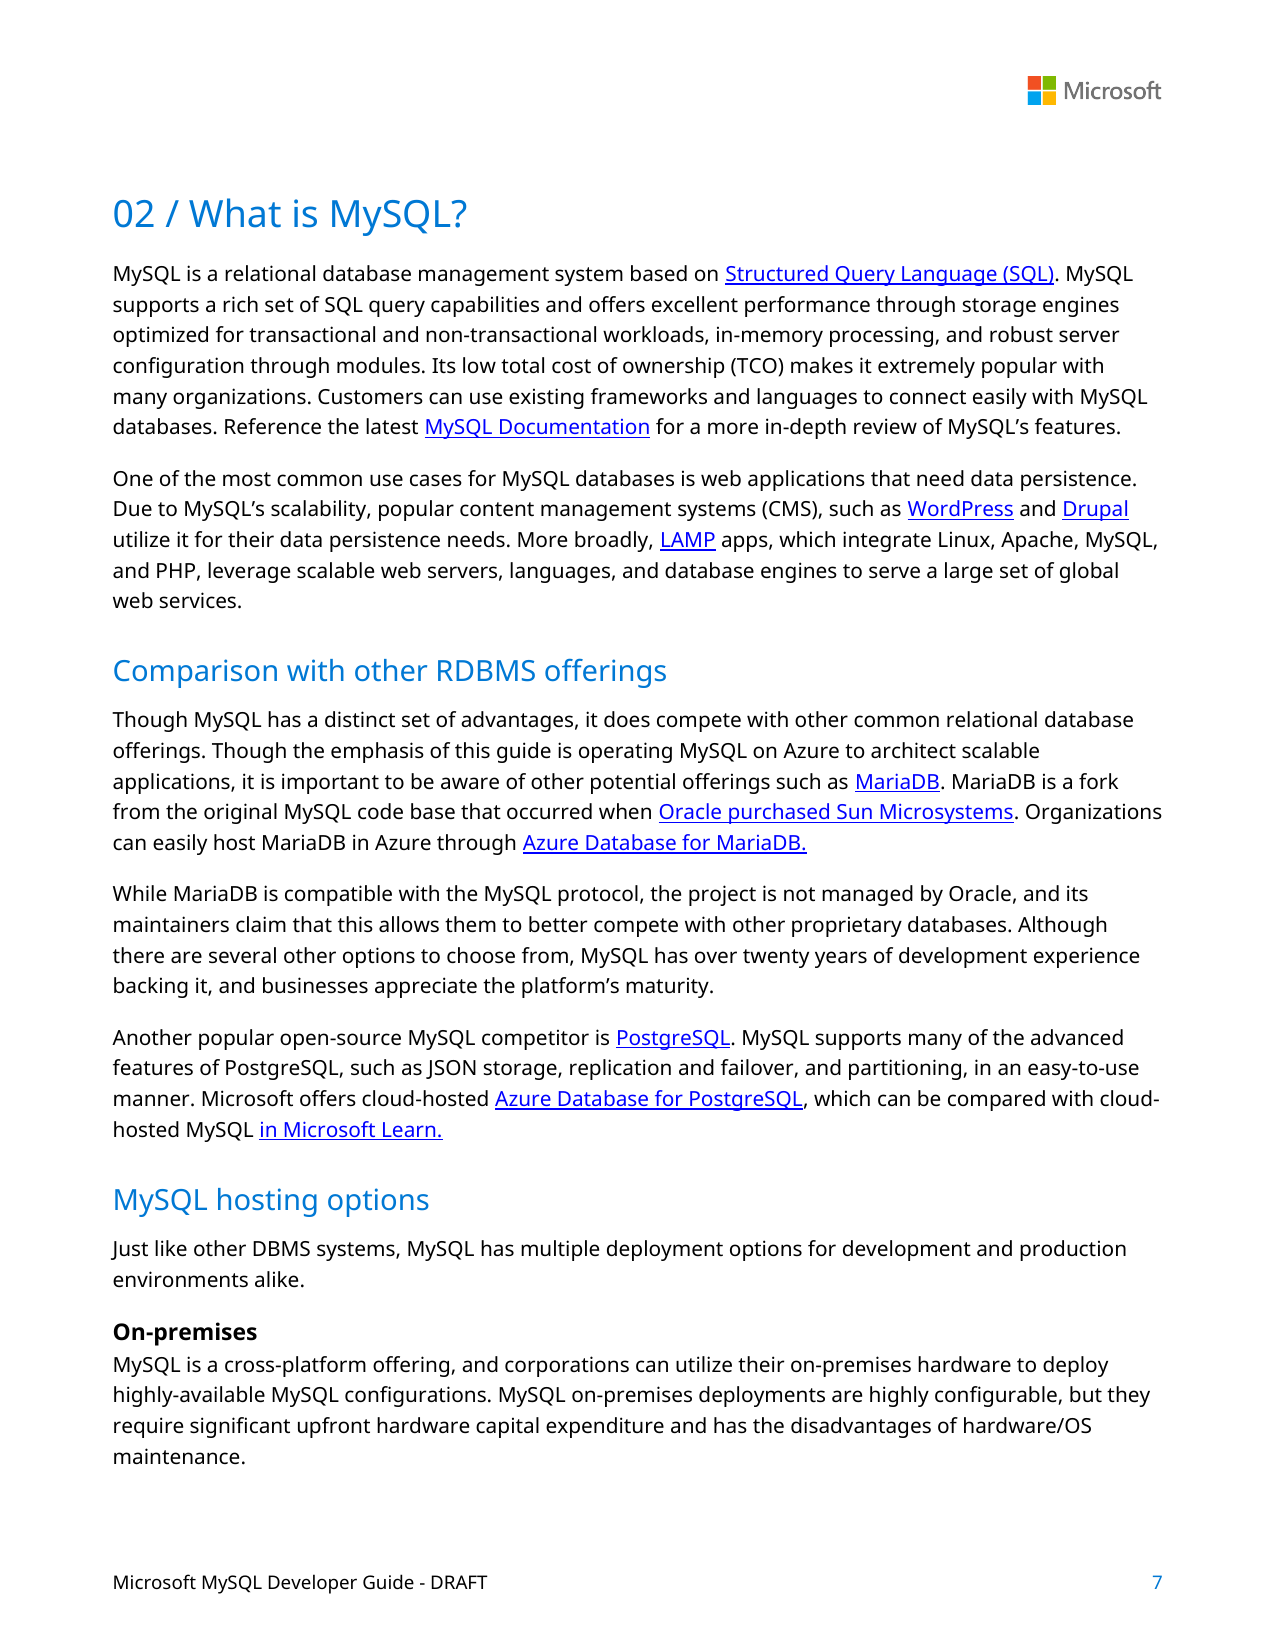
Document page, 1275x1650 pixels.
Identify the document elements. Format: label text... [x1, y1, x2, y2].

text While MariaDB is compatible with the MySQL protocol, the project is not managed by Oracle, and its maintainers claim that this allows them to better compete with other proprietary databases. Although there are several other options to choose from, MySQL has over twenty years of development experience backing it, and businesses appreciate the platform’s maturity. [112, 879, 1162, 1000]
subtitle Comparison with other RDBMS offerings [112, 650, 1162, 690]
text One of the most common use cases for MySQL databases is web applications that need data persistence. Due to MySQL’s scalability, popular content management systems (CMS), such as WordPress and Drupal utilize it for their data persistence needs. More broadly, LAMP apps, which integrate Linux, Apache, MySQL, and PHP, leverage scalable web servers, languages, and database engines to serve a large set of global web services. [112, 464, 1162, 615]
subtitle On-premises [112, 1316, 1162, 1347]
text Just like other DBMS systems, MySQL has multiple deployment options for development and production environments alike. [112, 1234, 1162, 1293]
subtitle 02 / What is MySQL? [112, 187, 1162, 238]
text MySQL is a relational database management system based on Structured Query Language (SQL). MySQL supports a rich set of SQL query capabilities and offers excellent performance through storage engines optimized for transactional and non-transactional workloads, in-memory processing, and robust server configuration through modules. Its low total cost of ownership (TCO) makes it extremely popular with many organizations. Customers can use existing frameworks and languages to connect easily with MySQL databases. Reference the latest MySQL Documentation for a more in-depth review of MySQL’s features. [112, 259, 1162, 441]
text Though MySQL has a distinct set of advantages, it does compete with other common relational database offerings. Though the emphasis of this guide is operating MySQL on Azure to architect scalable applications, it is important to be aware of other potential offerings such as MariaDB. MariaDB is a fork from the original MySQL code base that occurred when Oracle purchased Sun Microsystems. Organizations can easily host MariaDB in Azure through Azure Database for MariaDB. [112, 706, 1162, 857]
text Another popular open-source MySQL competitor is PostgreSQL. MySQL supports many of the advanced features of PostgreSQL, such as JSON storage, replication and failover, and partitioning, in an easy-to-use manner. Microsoft offers cloud-hosted Azure Database for PostgreSQL, which can be compared with cloud-hosted MySQL in Microsoft Learn. [112, 1023, 1162, 1143]
subtitle MySQL hosting options [112, 1179, 1162, 1218]
picture [1026, 75, 1163, 107]
text MySQL is a cross-platform offering, and corporations can utilize their on-premises hardware to deploy highly-available MySQL configurations. MySQL on-premises deployments are highly configurable, but they require significant upfront hardware capital expenditure and has the disadvantages of hardware/OS maintenance. [112, 1350, 1162, 1470]
